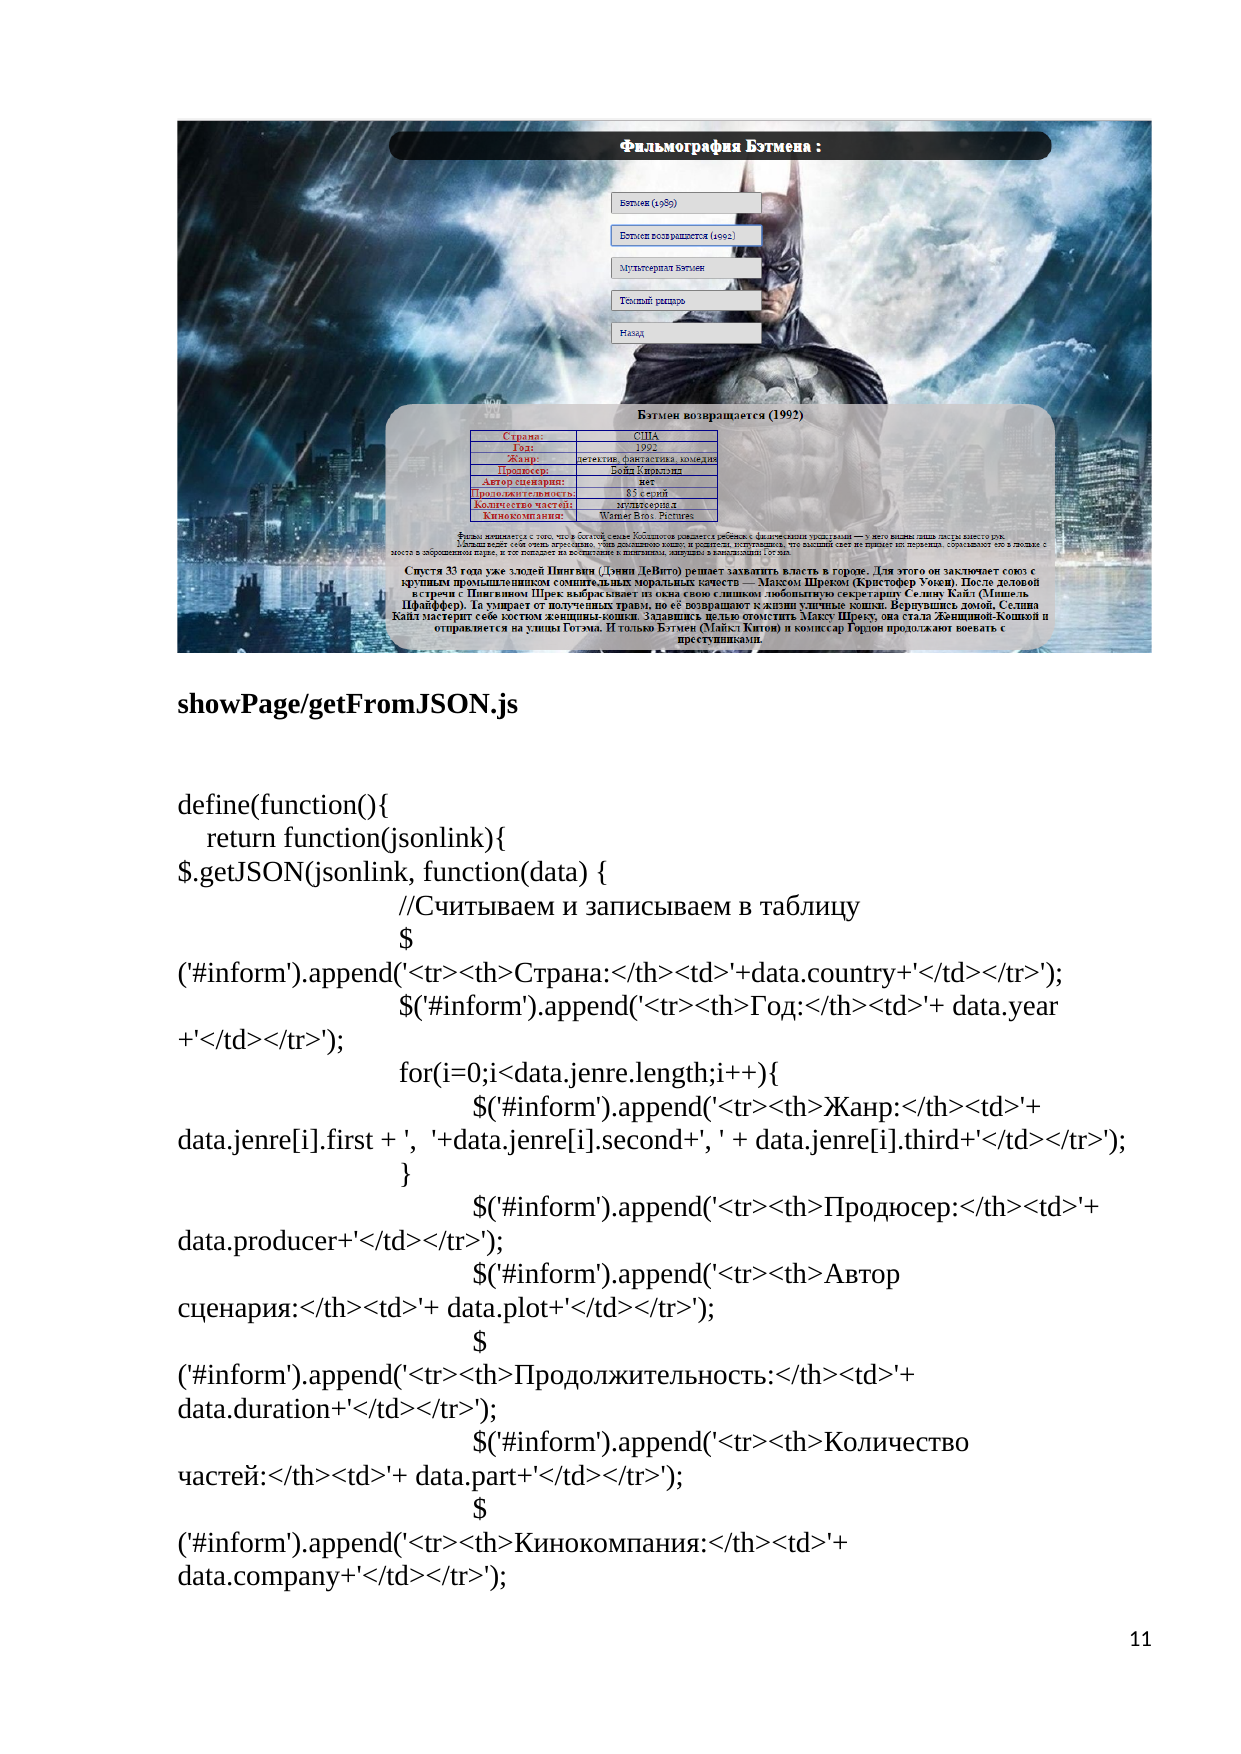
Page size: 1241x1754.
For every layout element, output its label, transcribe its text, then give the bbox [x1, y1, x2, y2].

text $('#inform').append('<tr><th>Автор сценария:</th><td>'+ data.plot+'</td></tr>'); [177, 1257, 1152, 1324]
text $('#inform').append('<tr><th>Страна:</th><td>'+data.country+'</td></tr>'); [177, 921, 1152, 988]
picture [177, 118, 1152, 653]
text for(i=0;i<data.jenre.length;i++){ [177, 1055, 1152, 1089]
text showPage/getFromJSON.js [177, 686, 1152, 720]
text //Считываем и записываем в таблицу [177, 888, 1152, 921]
text $('#inform').append('<tr><th>Продюсер:</th><td>'+ data.producer+'</td></tr>'); [177, 1189, 1152, 1257]
text define(function(){ [177, 787, 1152, 821]
text $('#inform').append('<tr><th>Количество частей:</th><td>'+ data.part+'</td></tr>'); [177, 1424, 1152, 1491]
text $('#inform').append('<tr><th>Жанр:</th><td>'+ data.jenre[i].first + ', '+data.jenre[i].second+', ' + data.jenre[i].third+'</td></tr>'); [177, 1089, 1152, 1156]
text return function(jsonlink){ [177, 821, 1152, 854]
text $.getJSON(jsonlink, function(data) { [177, 854, 1152, 888]
text $('#inform').append('<tr><th>Продолжительность:</th><td>'+ data.duration+'</td></tr>'); [177, 1324, 1152, 1424]
text $('#inform').append('<tr><th>Год:</th><td>'+ data.year +'</td></tr>'); [177, 988, 1152, 1055]
text $('#inform').append('<tr><th>Кинокомпания:</th><td>'+ data.company+'</td></tr>'); [177, 1491, 1152, 1592]
text } [177, 1156, 1152, 1189]
